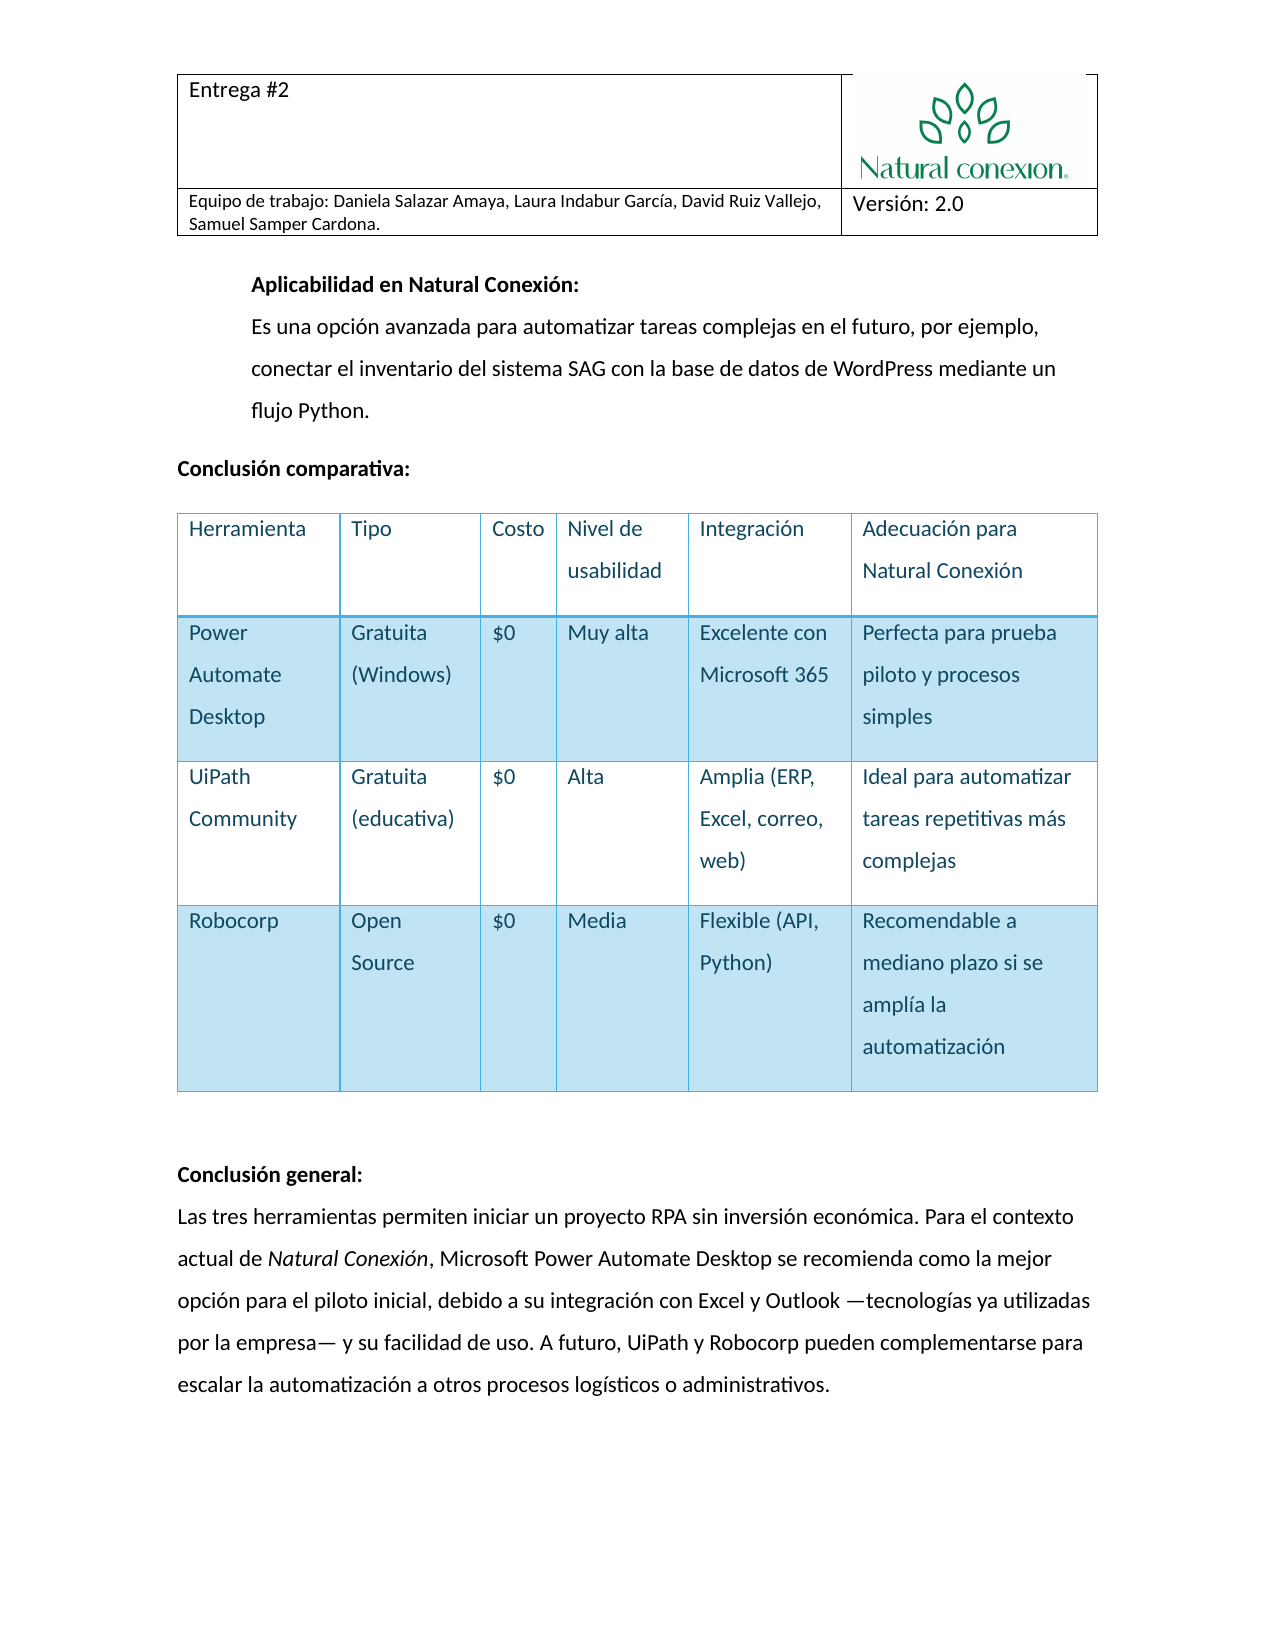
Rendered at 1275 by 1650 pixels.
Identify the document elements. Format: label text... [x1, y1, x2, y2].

table_cell Robocorp [178, 906, 339, 1091]
table_cell $0 [481, 906, 556, 1091]
table_header Herramienta [178, 514, 339, 615]
picture [852, 74, 1086, 188]
text Conclusión comparativa: [177, 454, 1098, 483]
table_header Integración [689, 514, 851, 615]
table_cell Recomendable a mediano plazo si se amplía la automatización [852, 906, 1097, 1091]
table_cell Amplia (ERP, Excel, correo, web) [689, 762, 851, 905]
table_cell Open Source [341, 906, 480, 1091]
table_cell Ideal para automatizar tareas repetitivas más complejas [852, 762, 1097, 905]
table_cell Media [557, 906, 688, 1091]
table_header Costo [481, 514, 556, 615]
table_cell Gratuita (educativa) [341, 762, 480, 905]
table_cell UiPath Community [178, 762, 339, 905]
text Conclusión general: Las tres herramientas permiten iniciar un proyecto RPA sin inversión económica. Para el contexto actual de Natural Conexión, Microsoft Power Automate Desktop se recomienda como la mejor opción para el piloto inicial, debido a su integración con Excel y Outlook —tecnologías ya utilizadas por la empresa— y su facilidad de uso. A futuro, UiPath y Robocorp pueden complementarse para escalar la automatización a otros procesos logísticos o administrativos. [177, 1160, 1098, 1398]
table_cell $0 [481, 762, 556, 905]
table_cell Alta [557, 762, 688, 905]
table_cell Gratuita (Windows) [341, 618, 480, 761]
table_header Nivel de usabilidad [557, 514, 688, 615]
table_cell Power Automate Desktop [178, 618, 339, 761]
table_header Adecuación para Natural Conexión [852, 514, 1097, 615]
table_cell Excelente con Microsoft 365 [689, 618, 851, 761]
text Aplicabilidad en Natural Conexión: Es una opción avanzada para automatizar tareas complejas en el futuro, por ejemplo, conectar el inventario del sistema SAG con la base de datos de WordPress mediante un flujo Python. [251, 270, 1098, 424]
table_cell Perfecta para prueba piloto y procesos simples [852, 618, 1097, 761]
table_cell $0 [481, 618, 556, 761]
table_cell Muy alta [557, 618, 688, 761]
table_header Tipo [341, 514, 480, 615]
table_cell Flexible (API, Python) [689, 906, 851, 1091]
